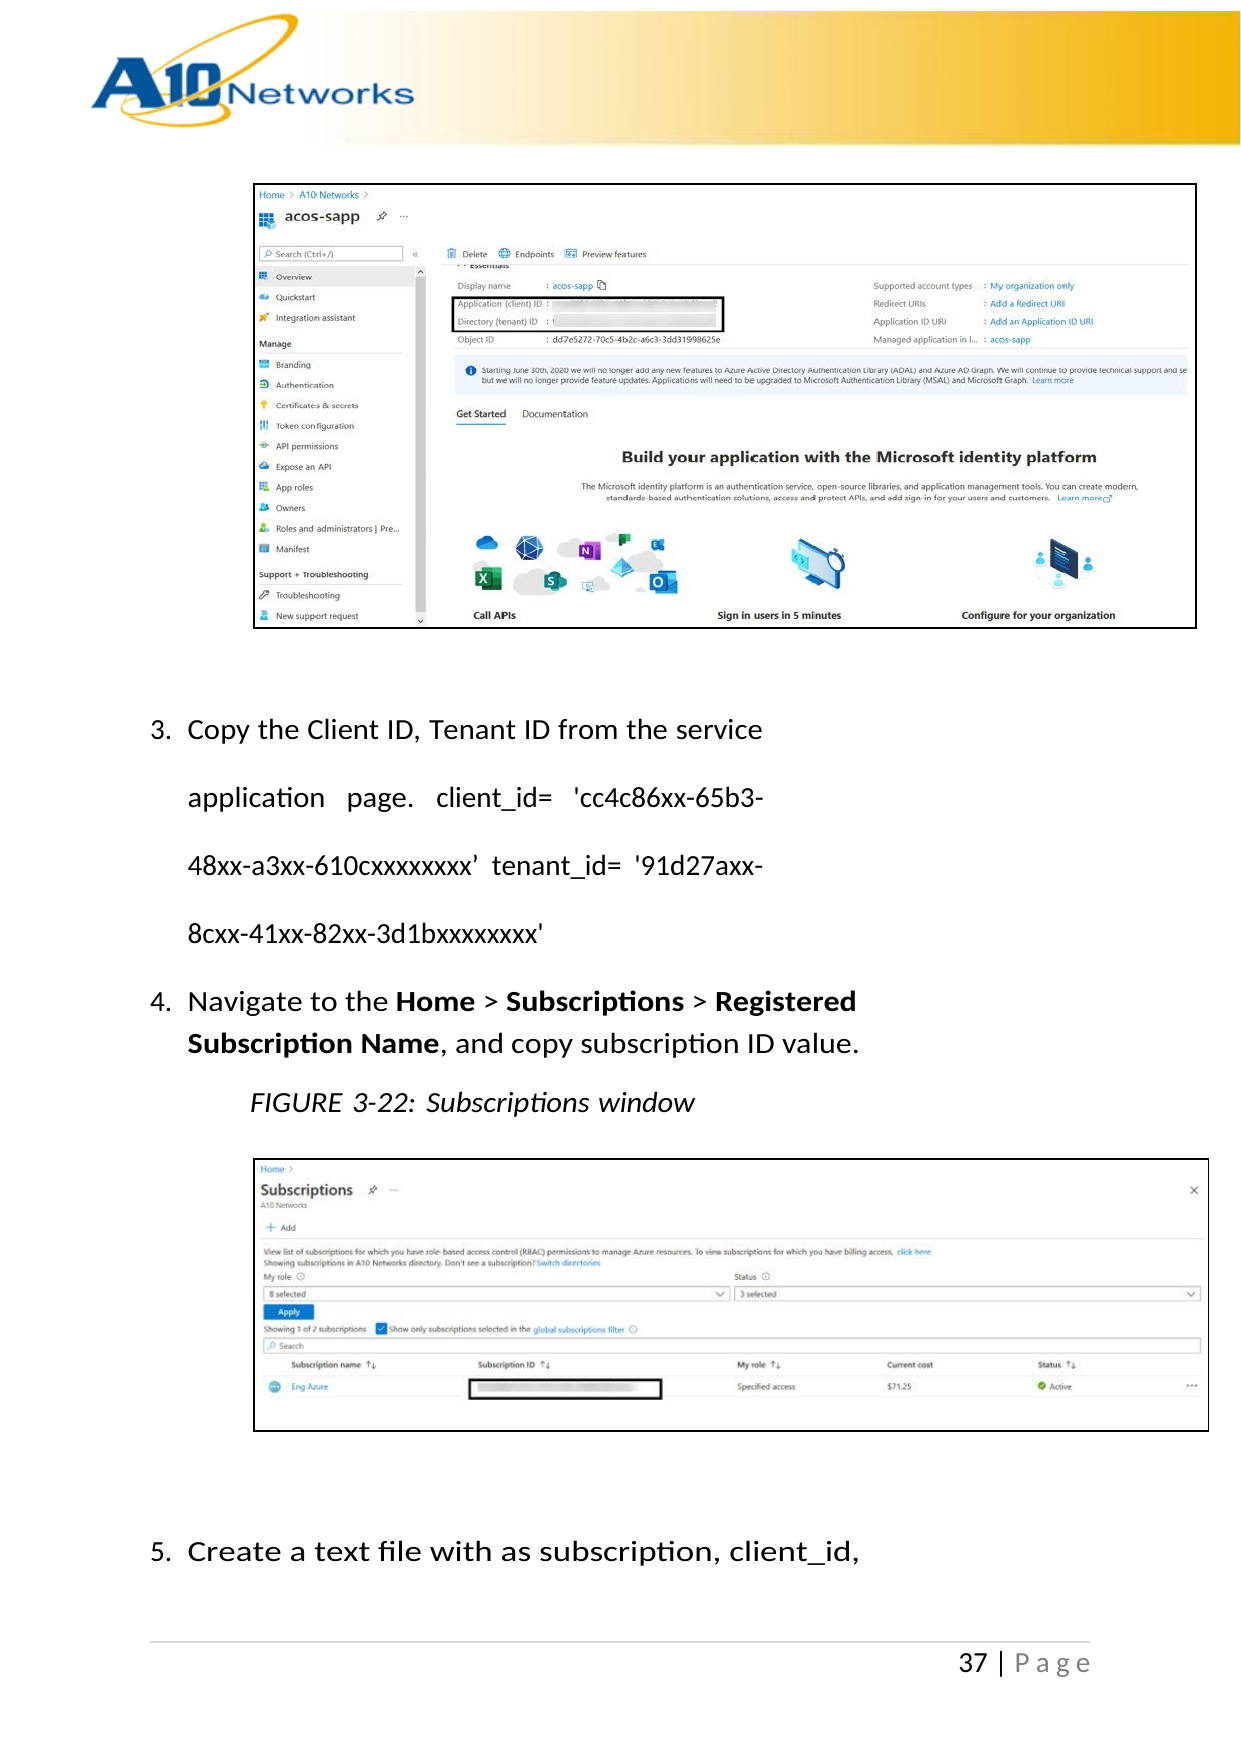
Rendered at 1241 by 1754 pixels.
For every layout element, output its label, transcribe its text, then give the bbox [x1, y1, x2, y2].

picture [255, 185, 1189, 627]
list Copy the Client ID, Tenant ID from the service application page. client_id= 'cc4c86xx-65b3-48xx-a3xx-610cxxxxxxxx’ tenant_id= '91d27axx-8cxx-41xx-82xx-3d1bxxxxxxxx' [150, 711, 764, 951]
list Create a text file with as subscription, client_id, client_secret and tenant_id as shown below: [150, 1533, 1018, 1569]
text FIGURE 3-22: Subscriptions window [250, 1084, 1090, 1119]
picture [255, 1160, 1206, 1401]
picture [0, 11, 1241, 147]
list Navigate to the Home > Subscriptions > Registered Subscription Name, and copy subscription ID value. [150, 983, 981, 1061]
